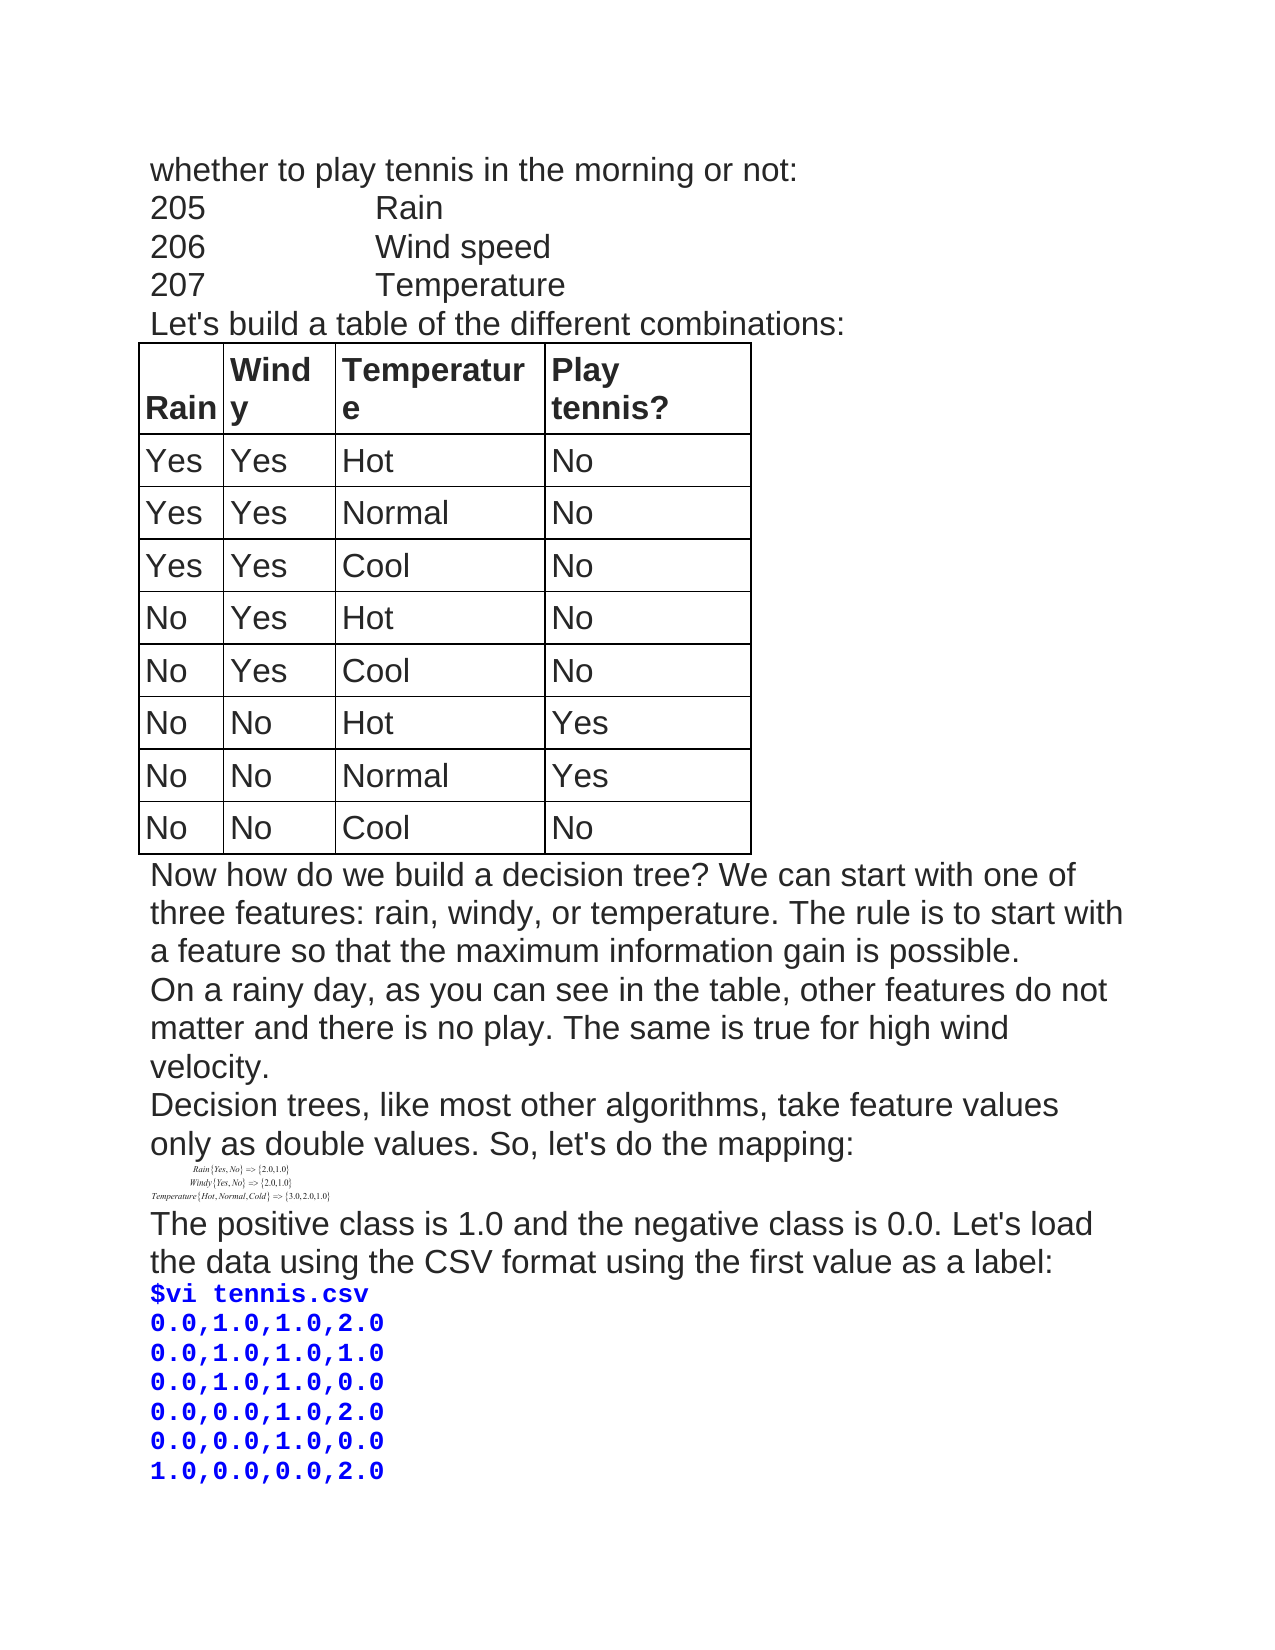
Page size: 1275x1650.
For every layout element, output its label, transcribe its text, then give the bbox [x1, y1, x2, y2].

text Decision trees, like most other algorithms, take feature values only as double values. So, let's do the mapping: [150, 1085, 1125, 1162]
text $vi tennis.csv [150, 1281, 1125, 1310]
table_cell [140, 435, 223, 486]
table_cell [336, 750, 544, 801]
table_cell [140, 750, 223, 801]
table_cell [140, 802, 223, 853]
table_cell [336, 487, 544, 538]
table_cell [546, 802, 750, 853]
list Rain [150, 188, 1125, 227]
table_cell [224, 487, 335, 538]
text 0.0,0.0,1.0,2.0 [150, 1398, 1125, 1428]
text The positive class is 1.0 and the negative class is 0.0. Let's load the data using the CSV format using the first value as a label: [150, 1204, 1125, 1281]
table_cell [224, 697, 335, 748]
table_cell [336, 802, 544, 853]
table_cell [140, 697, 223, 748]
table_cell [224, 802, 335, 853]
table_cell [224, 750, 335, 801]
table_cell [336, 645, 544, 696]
text 0.0,1.0,1.0,0.0 [150, 1369, 1125, 1398]
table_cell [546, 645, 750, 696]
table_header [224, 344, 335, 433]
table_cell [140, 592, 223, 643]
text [150, 150, 1125, 188]
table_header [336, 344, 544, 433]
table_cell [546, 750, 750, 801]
text 0.0,1.0,1.0,1.0 [150, 1339, 1125, 1369]
list Temperature [150, 265, 1125, 304]
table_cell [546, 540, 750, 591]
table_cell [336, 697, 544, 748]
text Let's build a table of the different combinations: [150, 304, 1125, 342]
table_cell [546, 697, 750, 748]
list Wind speed [150, 227, 1125, 265]
text Now how do we build a decision tree? We can start with one of three features: rain, windy, or temperature. The rule is to start with a feature so that the maximum information gain is possible. [150, 855, 1125, 970]
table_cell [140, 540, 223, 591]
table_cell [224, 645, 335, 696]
text 0.0,1.0,1.0,2.0 [150, 1310, 1125, 1339]
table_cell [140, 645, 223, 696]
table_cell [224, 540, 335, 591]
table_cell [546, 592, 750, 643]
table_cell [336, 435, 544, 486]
text 0.0,0.0,1.0,0.0 [150, 1428, 1125, 1457]
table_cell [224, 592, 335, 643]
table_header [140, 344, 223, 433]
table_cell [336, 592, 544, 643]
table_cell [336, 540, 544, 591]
text 1.0,0.0,0.0,2.0 [150, 1457, 1125, 1487]
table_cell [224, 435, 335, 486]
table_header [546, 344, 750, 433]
text On a rainy day, as you can see in the table, other features do not matter and there is no play. The same is true for high wind velocity. [150, 970, 1125, 1085]
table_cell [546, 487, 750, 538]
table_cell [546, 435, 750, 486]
picture [150, 1162, 332, 1204]
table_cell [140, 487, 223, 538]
